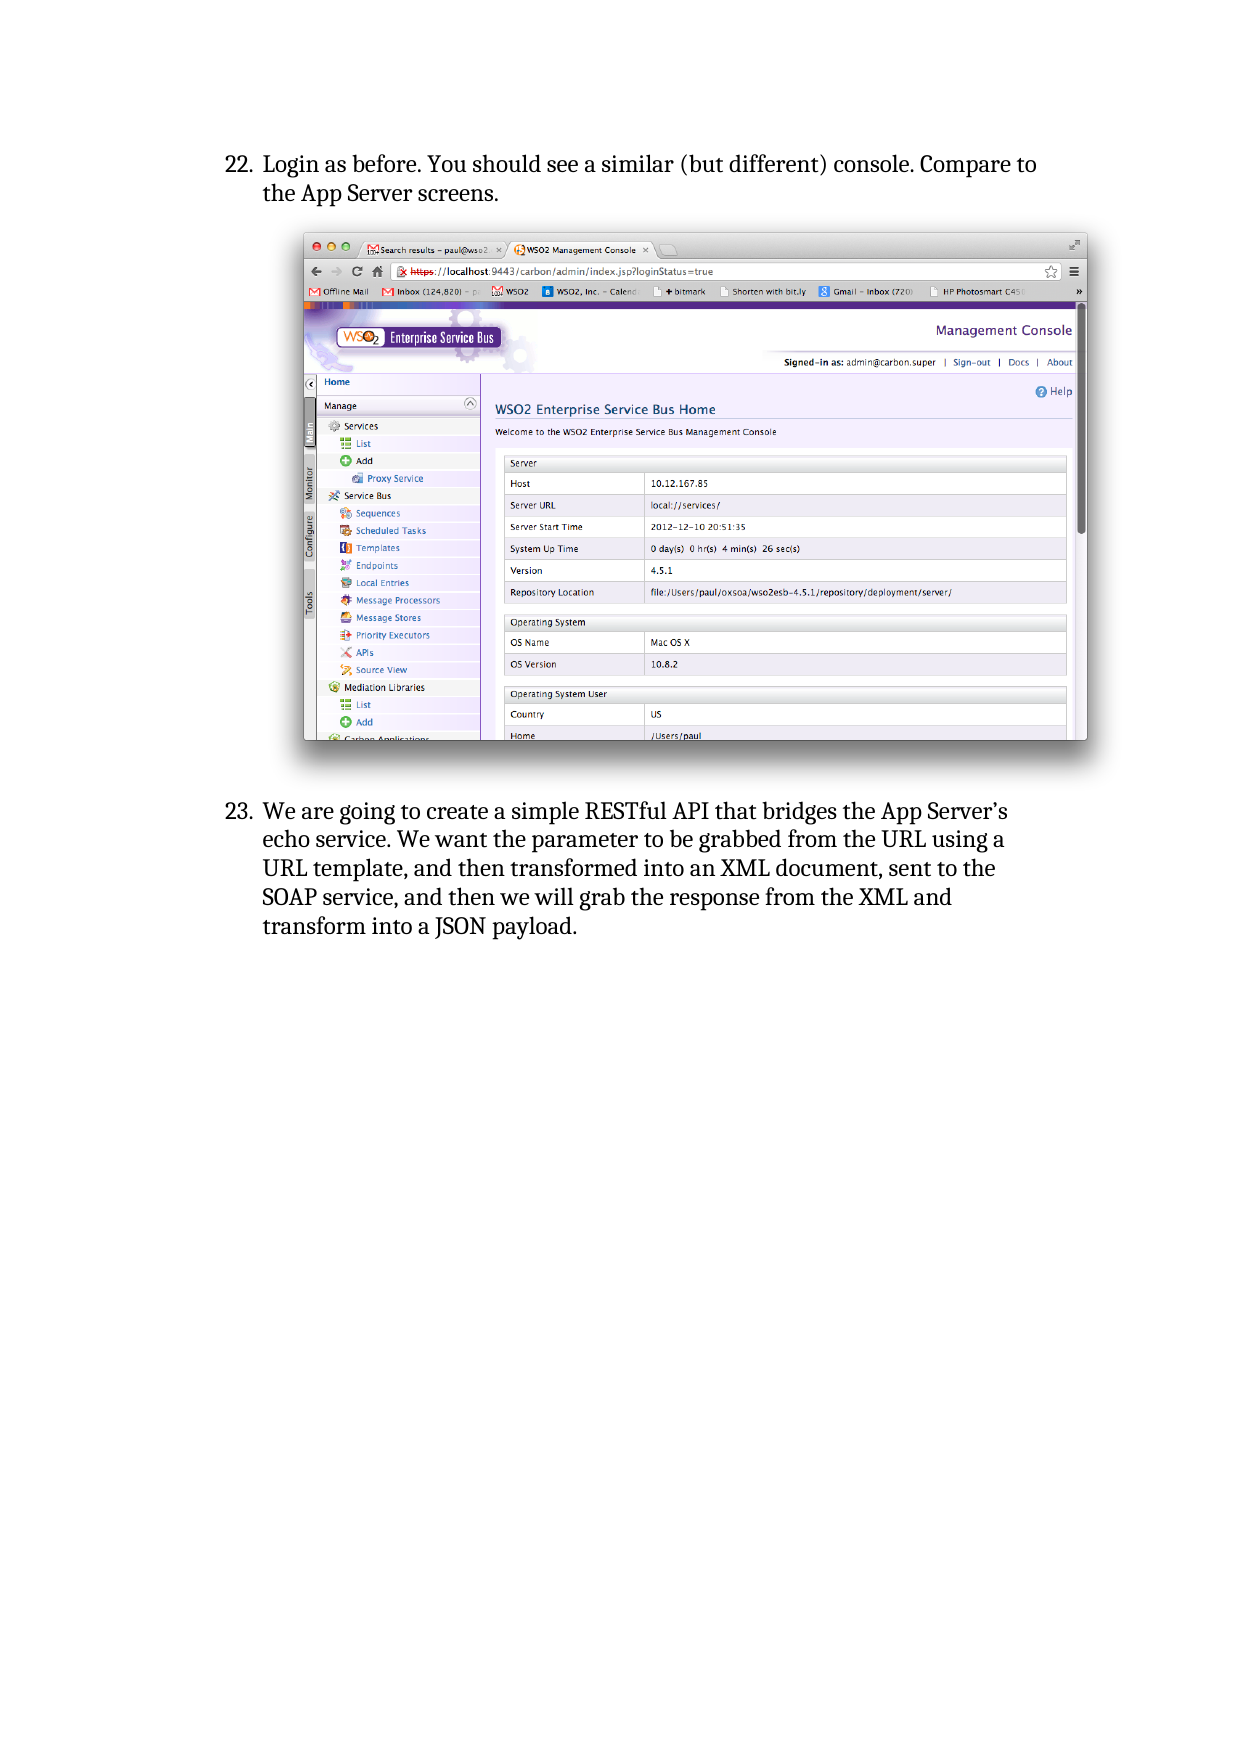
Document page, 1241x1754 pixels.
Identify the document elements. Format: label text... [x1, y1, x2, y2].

list We are going to create a simple RESTful API that bridges the App Server’s echo service. We want the parameter to be grabbed from the URL using a URL template, and then transformed into an XML document, sent to the SOAP service, and then we will grab the response from the XML and transform into a JSON payload. [225, 797, 1053, 969]
picture [262, 207, 1128, 797]
